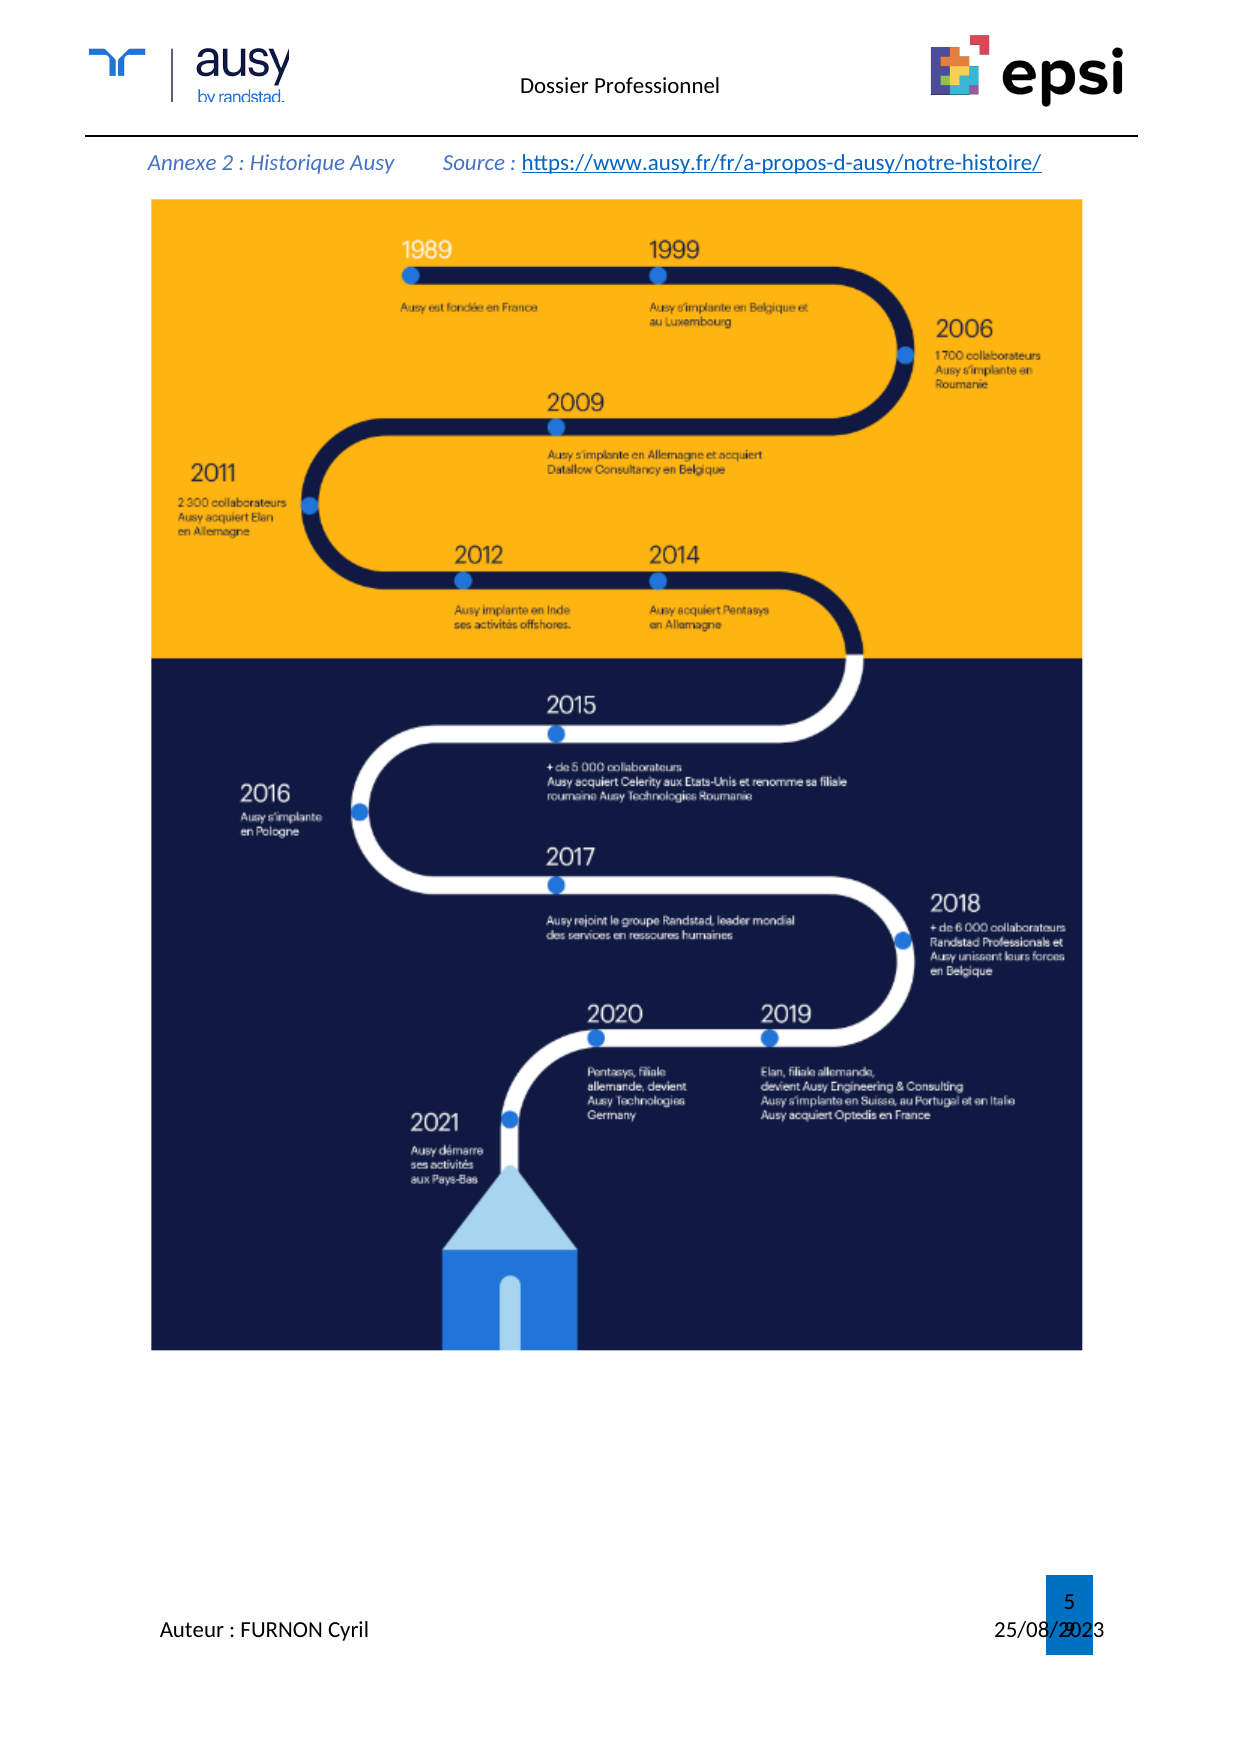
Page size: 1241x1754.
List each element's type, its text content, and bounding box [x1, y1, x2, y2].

picture [147, 192, 1093, 1358]
picture [88, 48, 289, 102]
text Annexe 2 : Historique Ausy Source : https://www.ausy.fr/fr/a-propos-d-ausy/notre-histoire/ [148, 148, 1093, 176]
